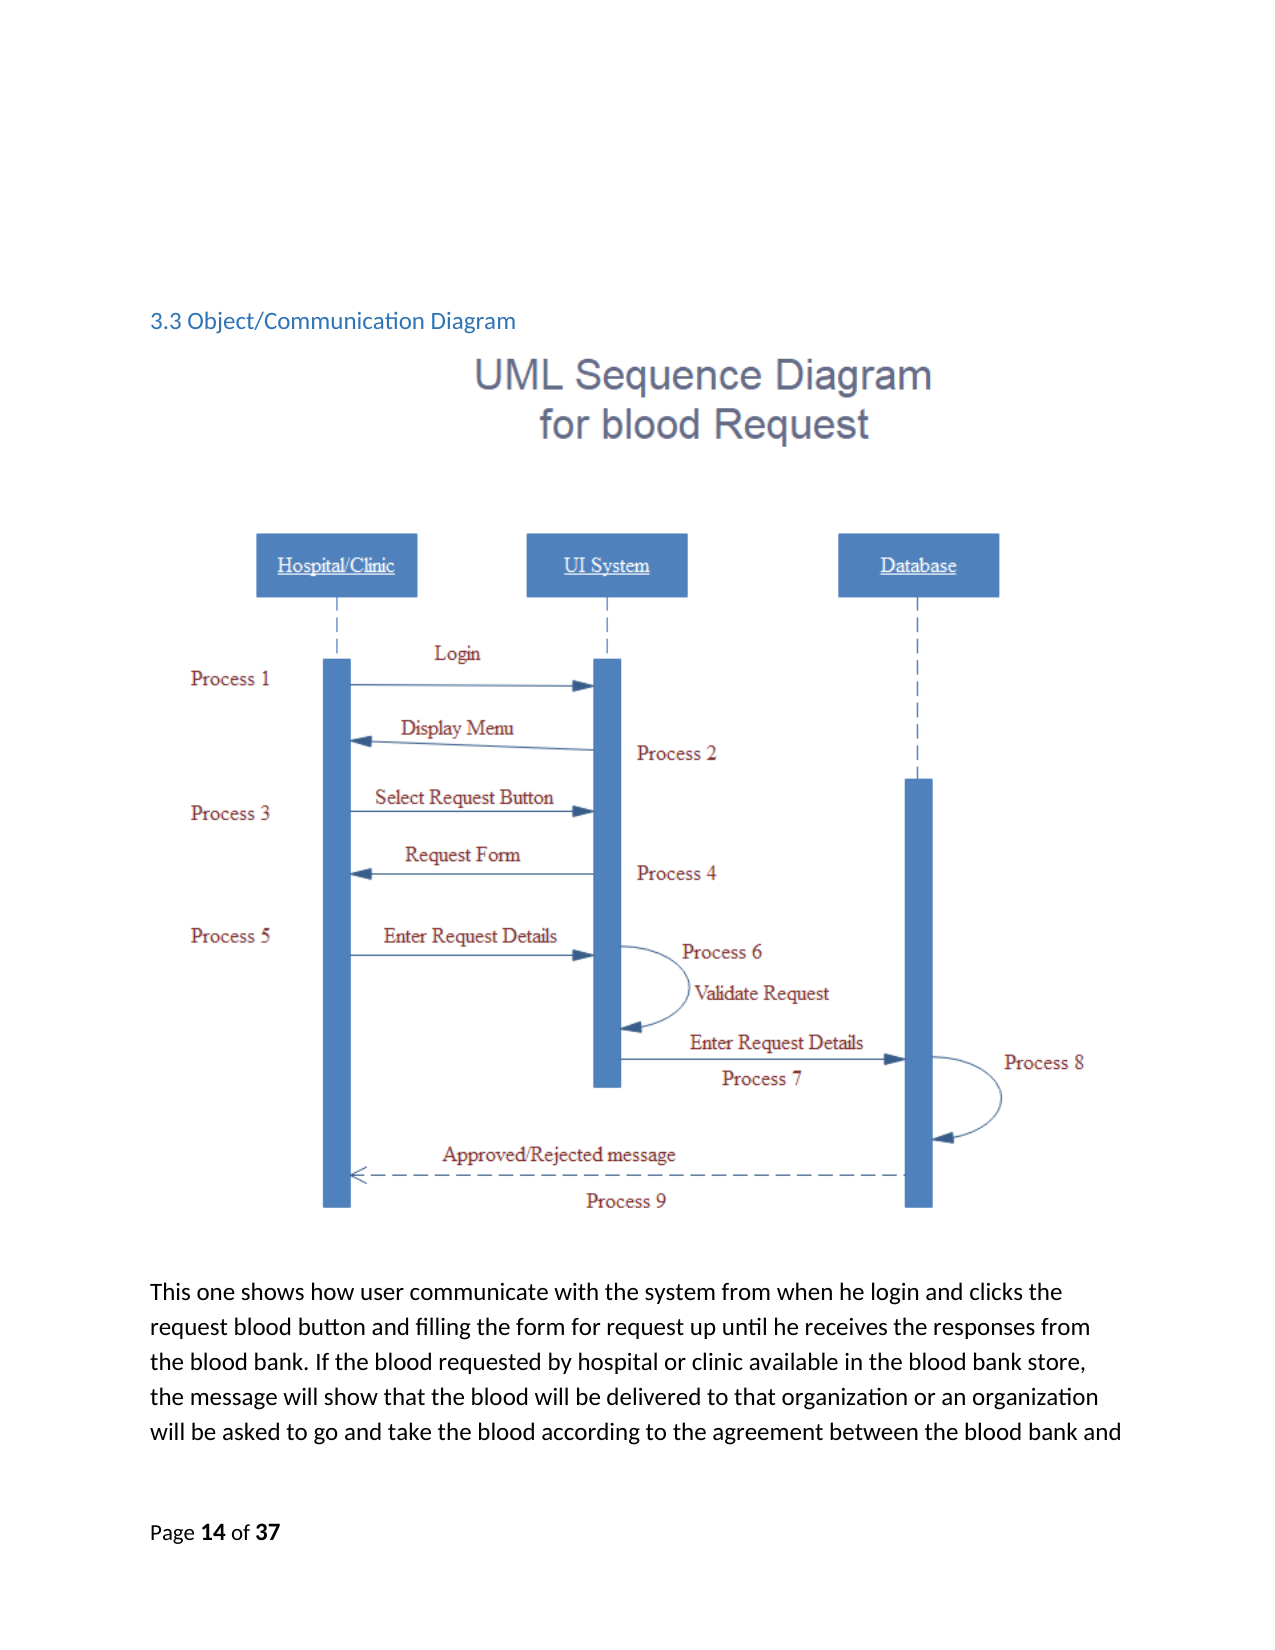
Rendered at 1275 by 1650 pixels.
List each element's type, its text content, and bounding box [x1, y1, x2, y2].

subtitle 3.3 Object/Communication Diagram [150, 305, 1125, 336]
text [150, 1276, 1125, 1446]
picture [150, 340, 1125, 1256]
